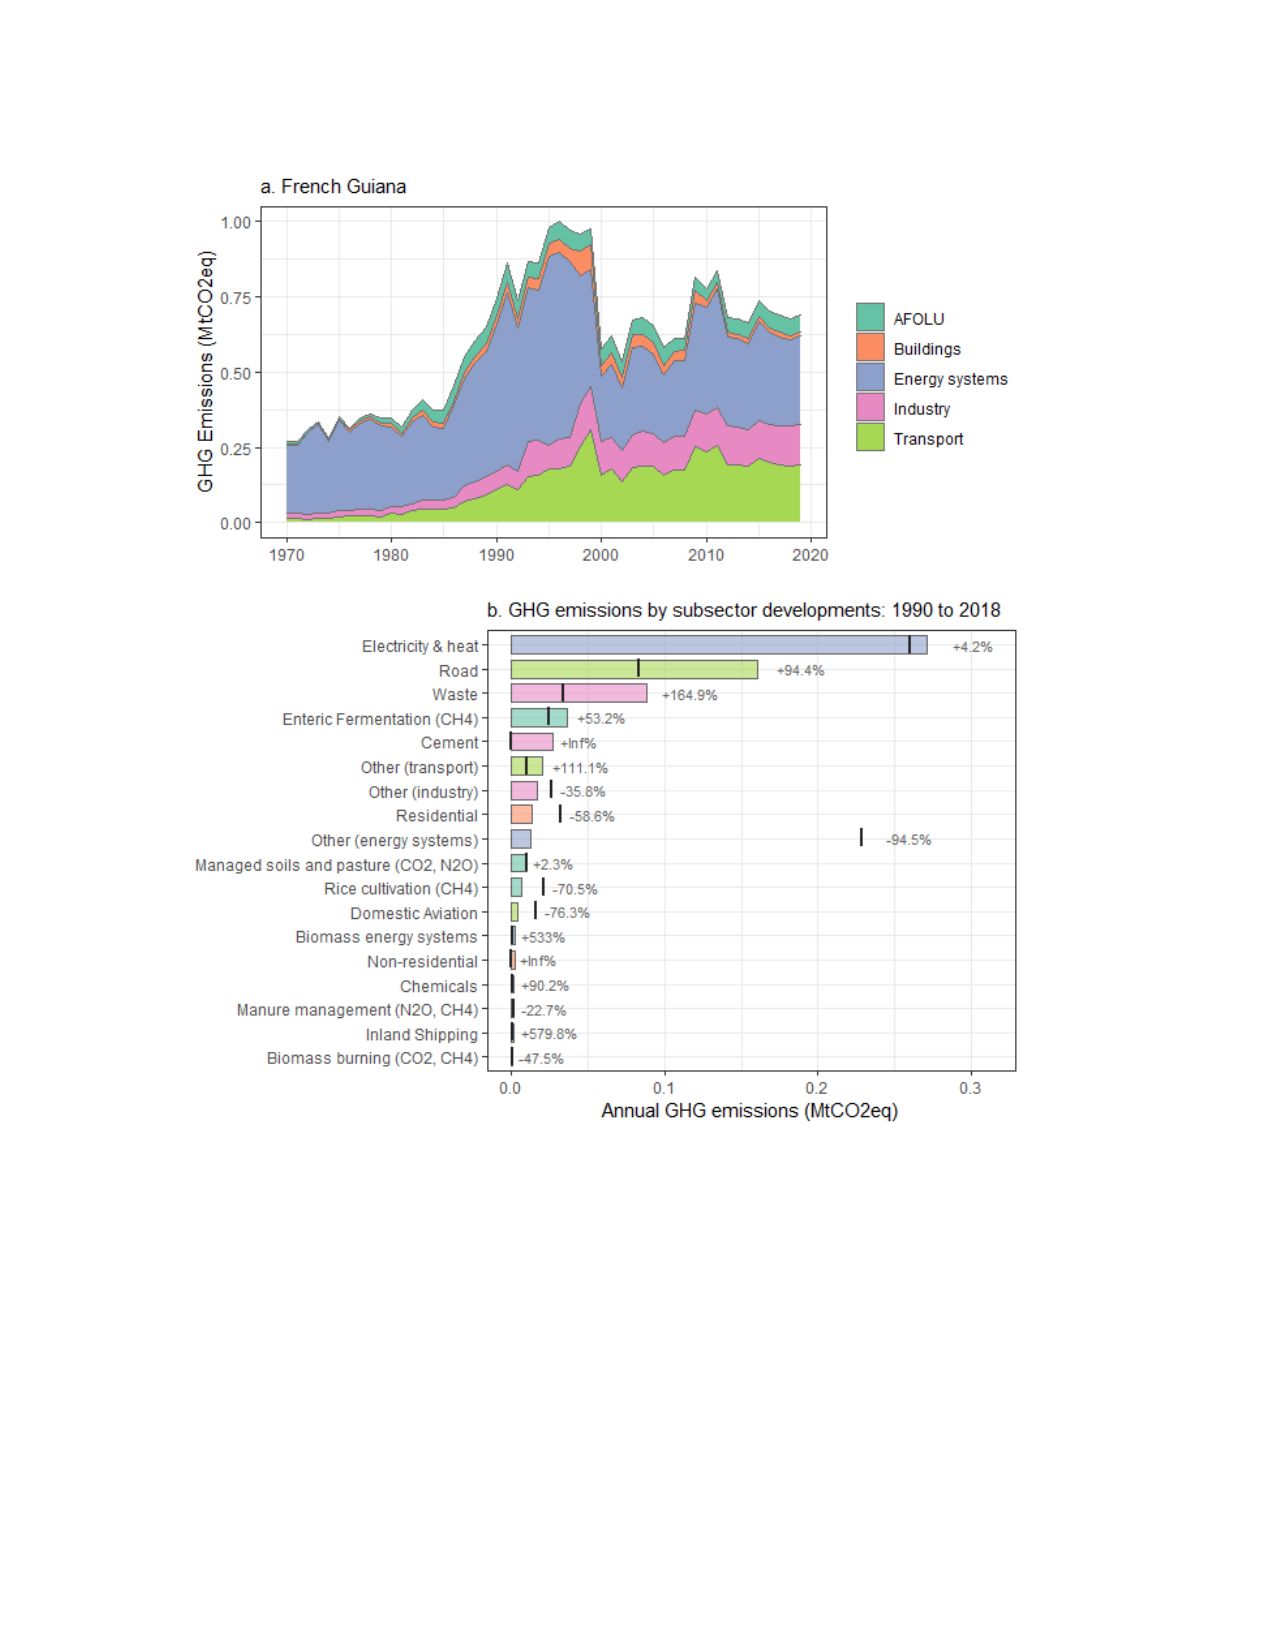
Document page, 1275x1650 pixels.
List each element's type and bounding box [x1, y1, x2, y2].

picture [168, 150, 1044, 1150]
